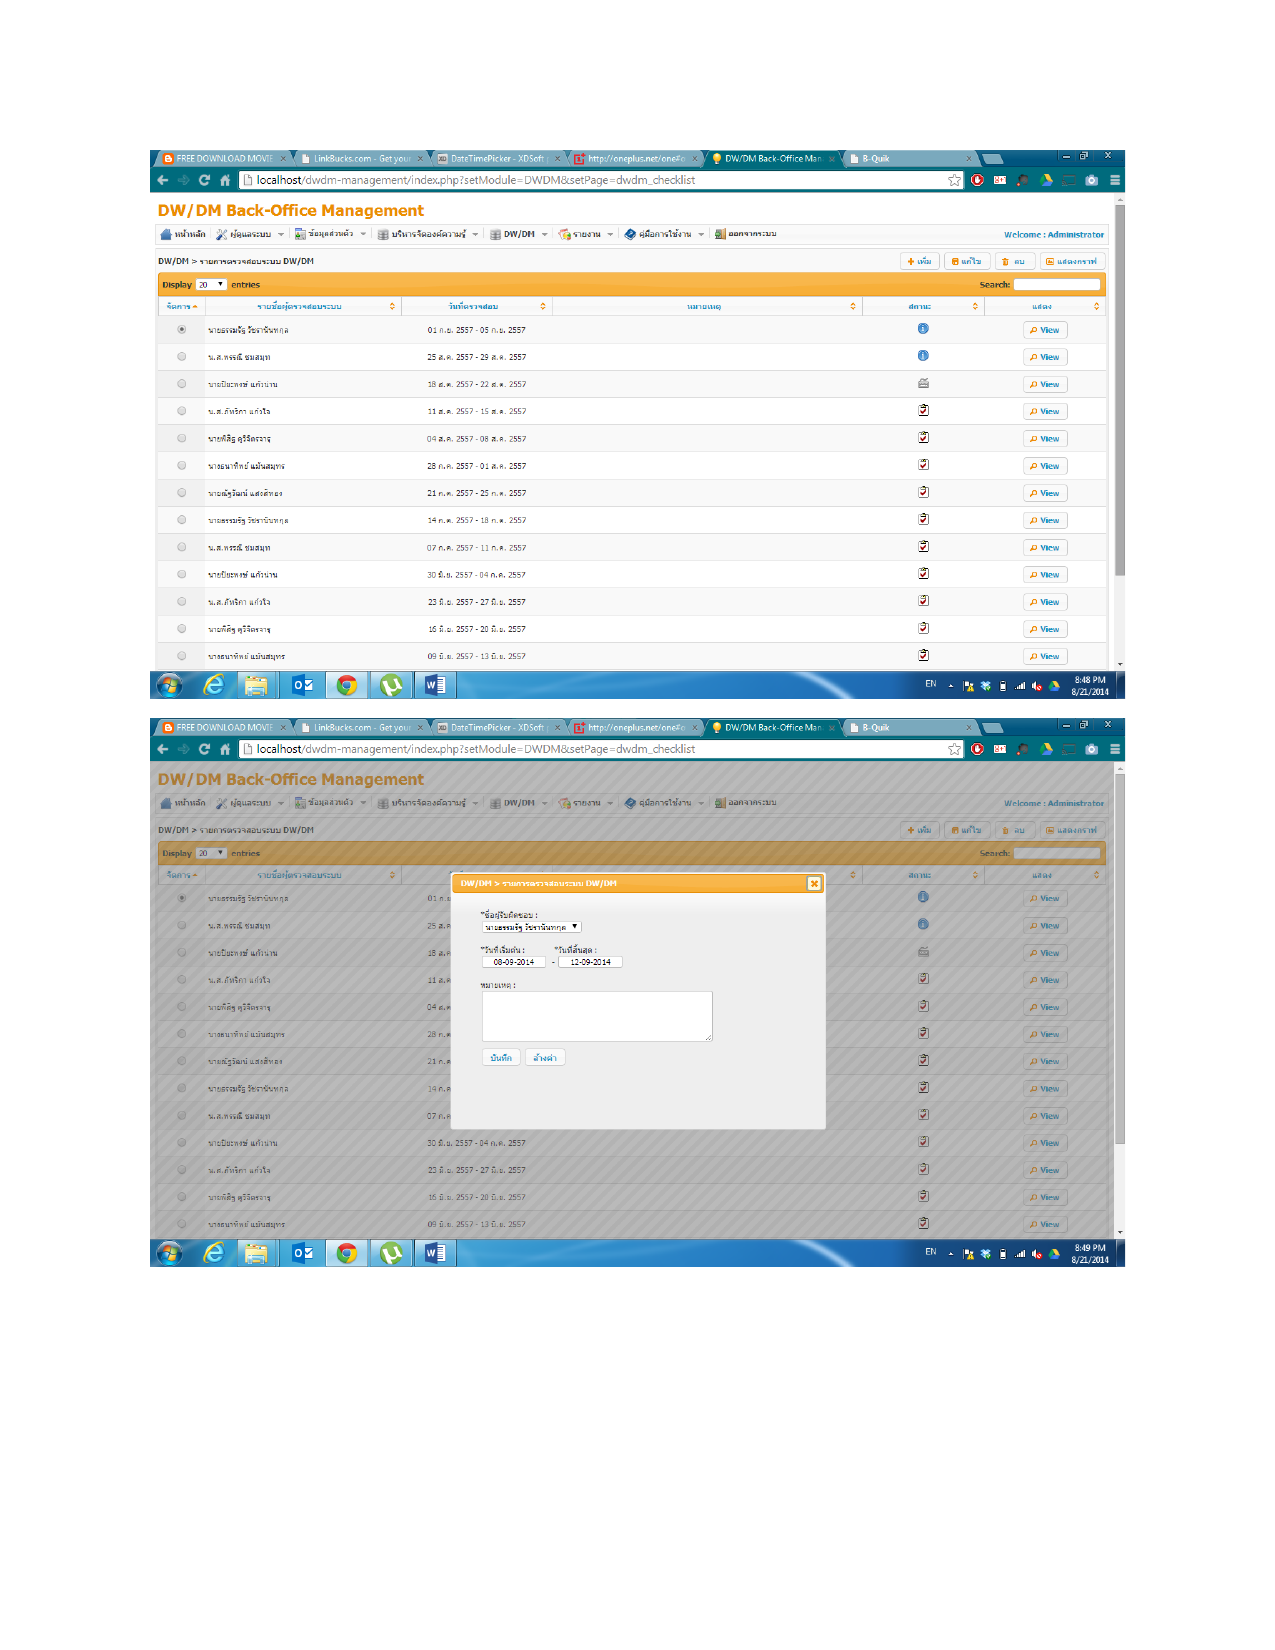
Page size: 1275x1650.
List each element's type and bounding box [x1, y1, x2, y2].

picture [150, 150, 1125, 699]
picture [150, 718, 1125, 1267]
